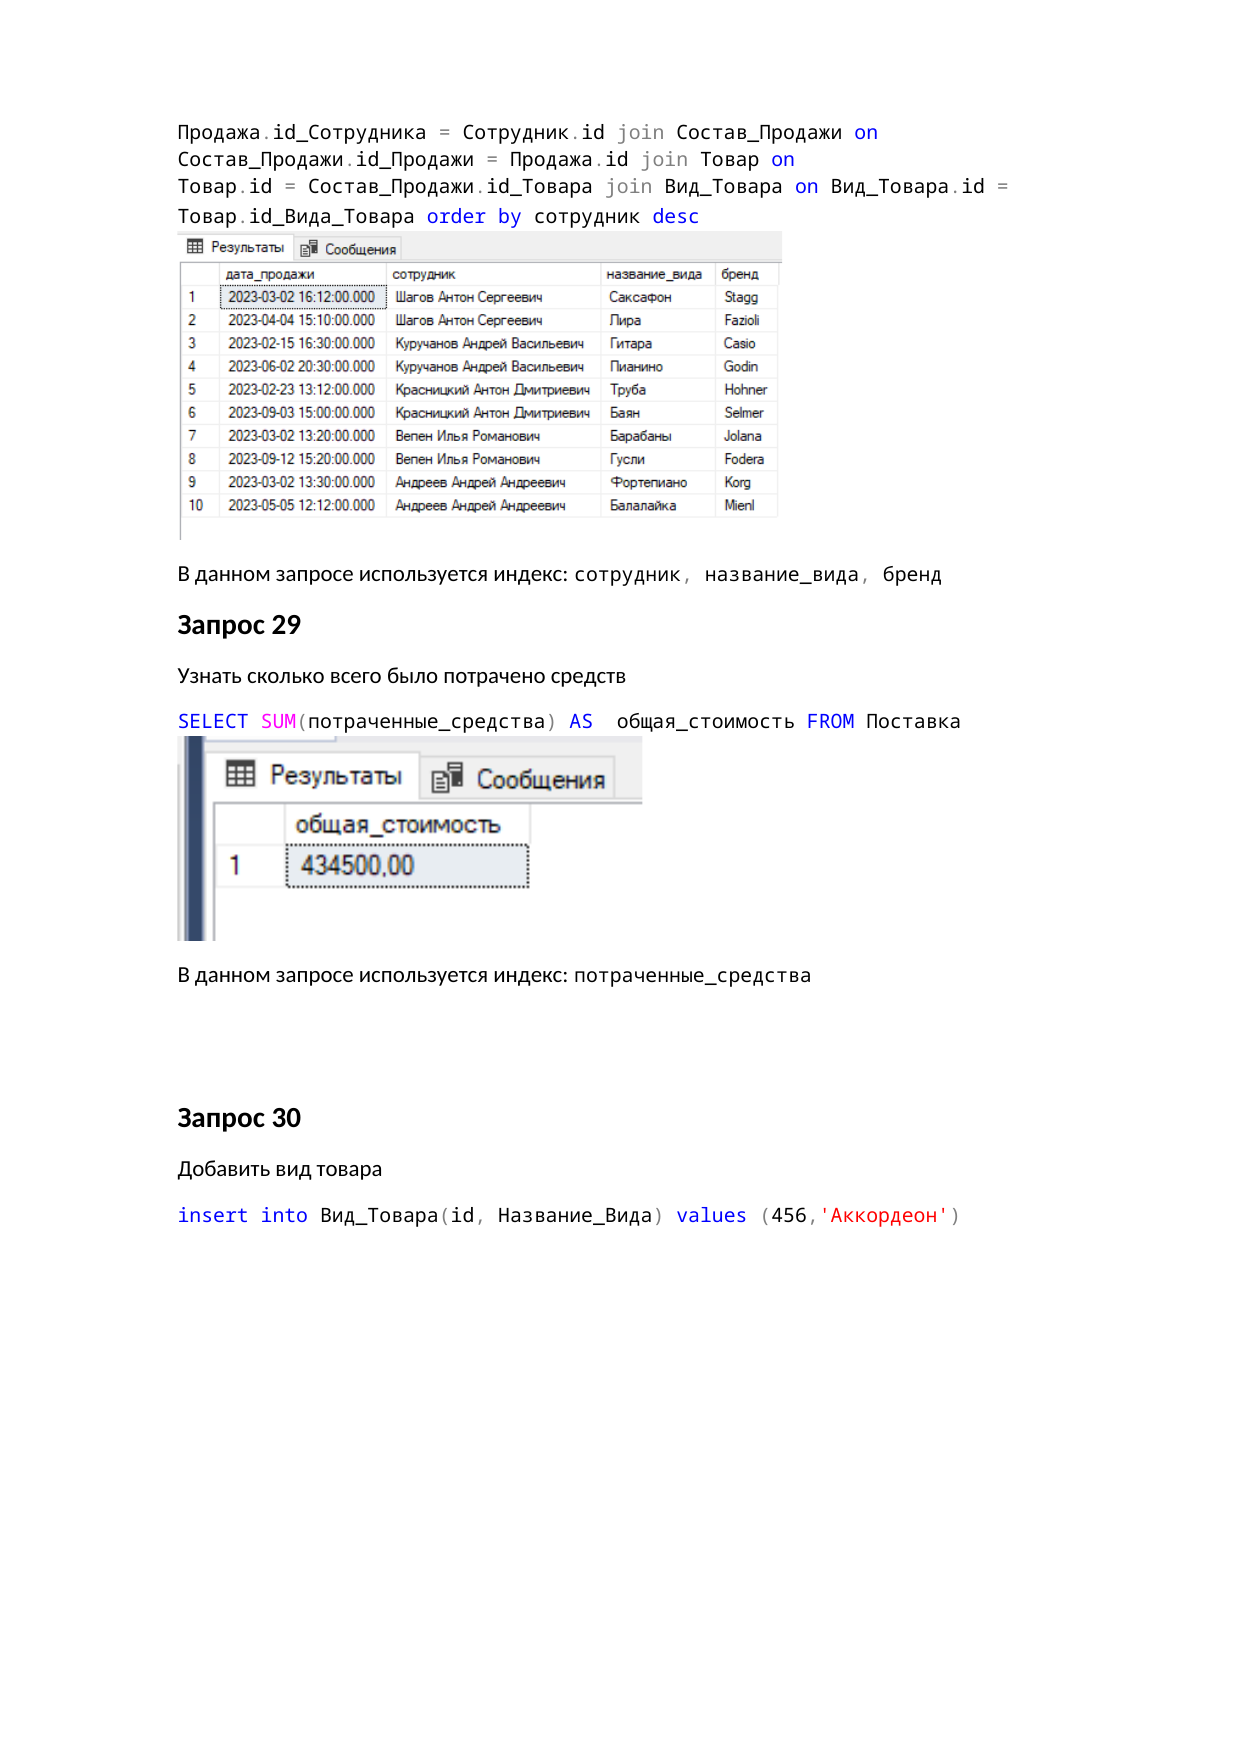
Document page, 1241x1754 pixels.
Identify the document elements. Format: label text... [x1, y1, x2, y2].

text Продажа.id_Сотрудника = Сотрудник.id join Состав_Продажи on Состав_Продажи.id_Продажи = Продажа.id join Товар on [177, 118, 1152, 172]
text Запрос 29 [177, 606, 1152, 641]
text Добавить вид товара [177, 1154, 1152, 1182]
picture [177, 231, 783, 540]
text В данном запросе используется индекс: потраченные_средства [177, 960, 1152, 988]
text insert into Вид_Товара(id, Название_Вида) values (456,'Аккордеон') [177, 1201, 1152, 1228]
text Запрос 30 [177, 1099, 1152, 1135]
text Узнать сколько всего было потрачено средств [177, 661, 1152, 689]
text В данном запросе используется индекс: сотрудник, название_вида, бренд [177, 559, 1152, 587]
picture [177, 736, 643, 941]
